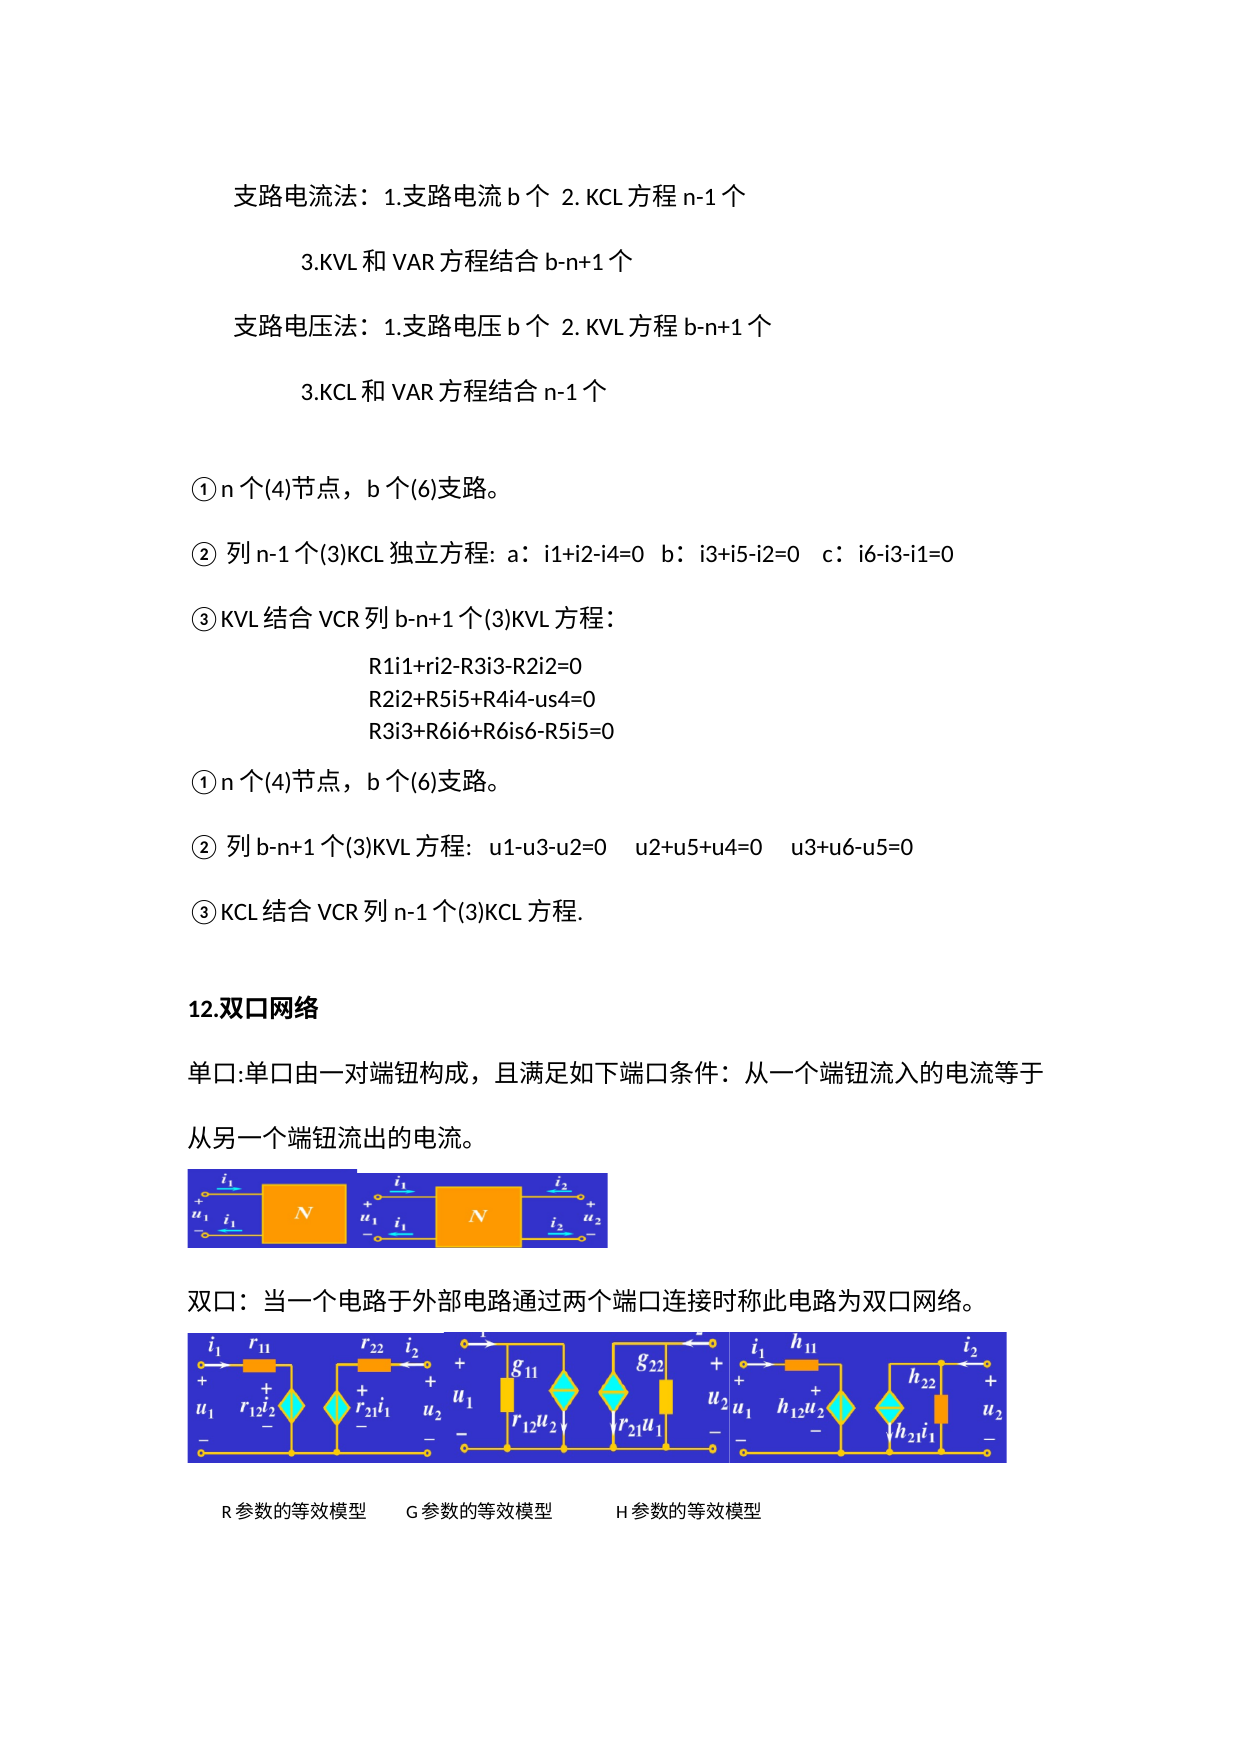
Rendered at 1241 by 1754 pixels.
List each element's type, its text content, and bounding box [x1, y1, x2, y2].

text ③KVL结合VCR列b-n+1个(3)KVL方程： [187, 584, 1053, 649]
text 双口：当一个电路于外部电路通过两个端口连接时称此电路为双口网络。 [187, 1267, 1053, 1332]
text ②列b-n+1个(3)KVL方程: u1-u3-u2=0 u2+u5+u4=0 u3+u6-u5=0 [187, 812, 1053, 877]
text 3.KCL和VAR方程结合n-1个 [187, 357, 1053, 422]
text R3i3+R6i6+R6is6-R5i5=0 [187, 714, 1053, 747]
text 支路电流法：1.支路电流b个 2. KCL方程n-1个 [187, 162, 1053, 227]
text R1i1+ri2-R3i3-R2i2=0 [187, 649, 1053, 682]
picture [187, 1332, 1007, 1463]
text ①n个(4)节点，b个(6)支路。 [187, 454, 1053, 519]
text 支路电压法：1.支路电压b个 2. KVL方程b-n+1个 [187, 292, 1053, 357]
text ①n个(4)节点，b个(6)支路。 [187, 747, 1053, 812]
text 3.KVL和VAR方程结合b-n+1个 [187, 227, 1053, 292]
list 双口网络 [187, 974, 1053, 1039]
text R参数的等效模型 G参数的等效模型 H参数的等效模型 [187, 1494, 1053, 1527]
text ③KCL结合VCR列n-1个(3)KCL方程. [187, 877, 1053, 942]
text 单口:单口由一对端钮构成，且满足如下端口条件：从一个端钮流入的电流等于从另一个端钮流出的电流。 [187, 1039, 1053, 1169]
text ②列n-1个(3)KCL独立方程: a：i1+i2-i4=0 b：i3+i5-i2=0 c：i6-i3-i1=0 [187, 519, 1053, 584]
text R2i2+R5i5+R4i4-us4=0 [187, 682, 1053, 714]
picture [187, 1169, 608, 1248]
